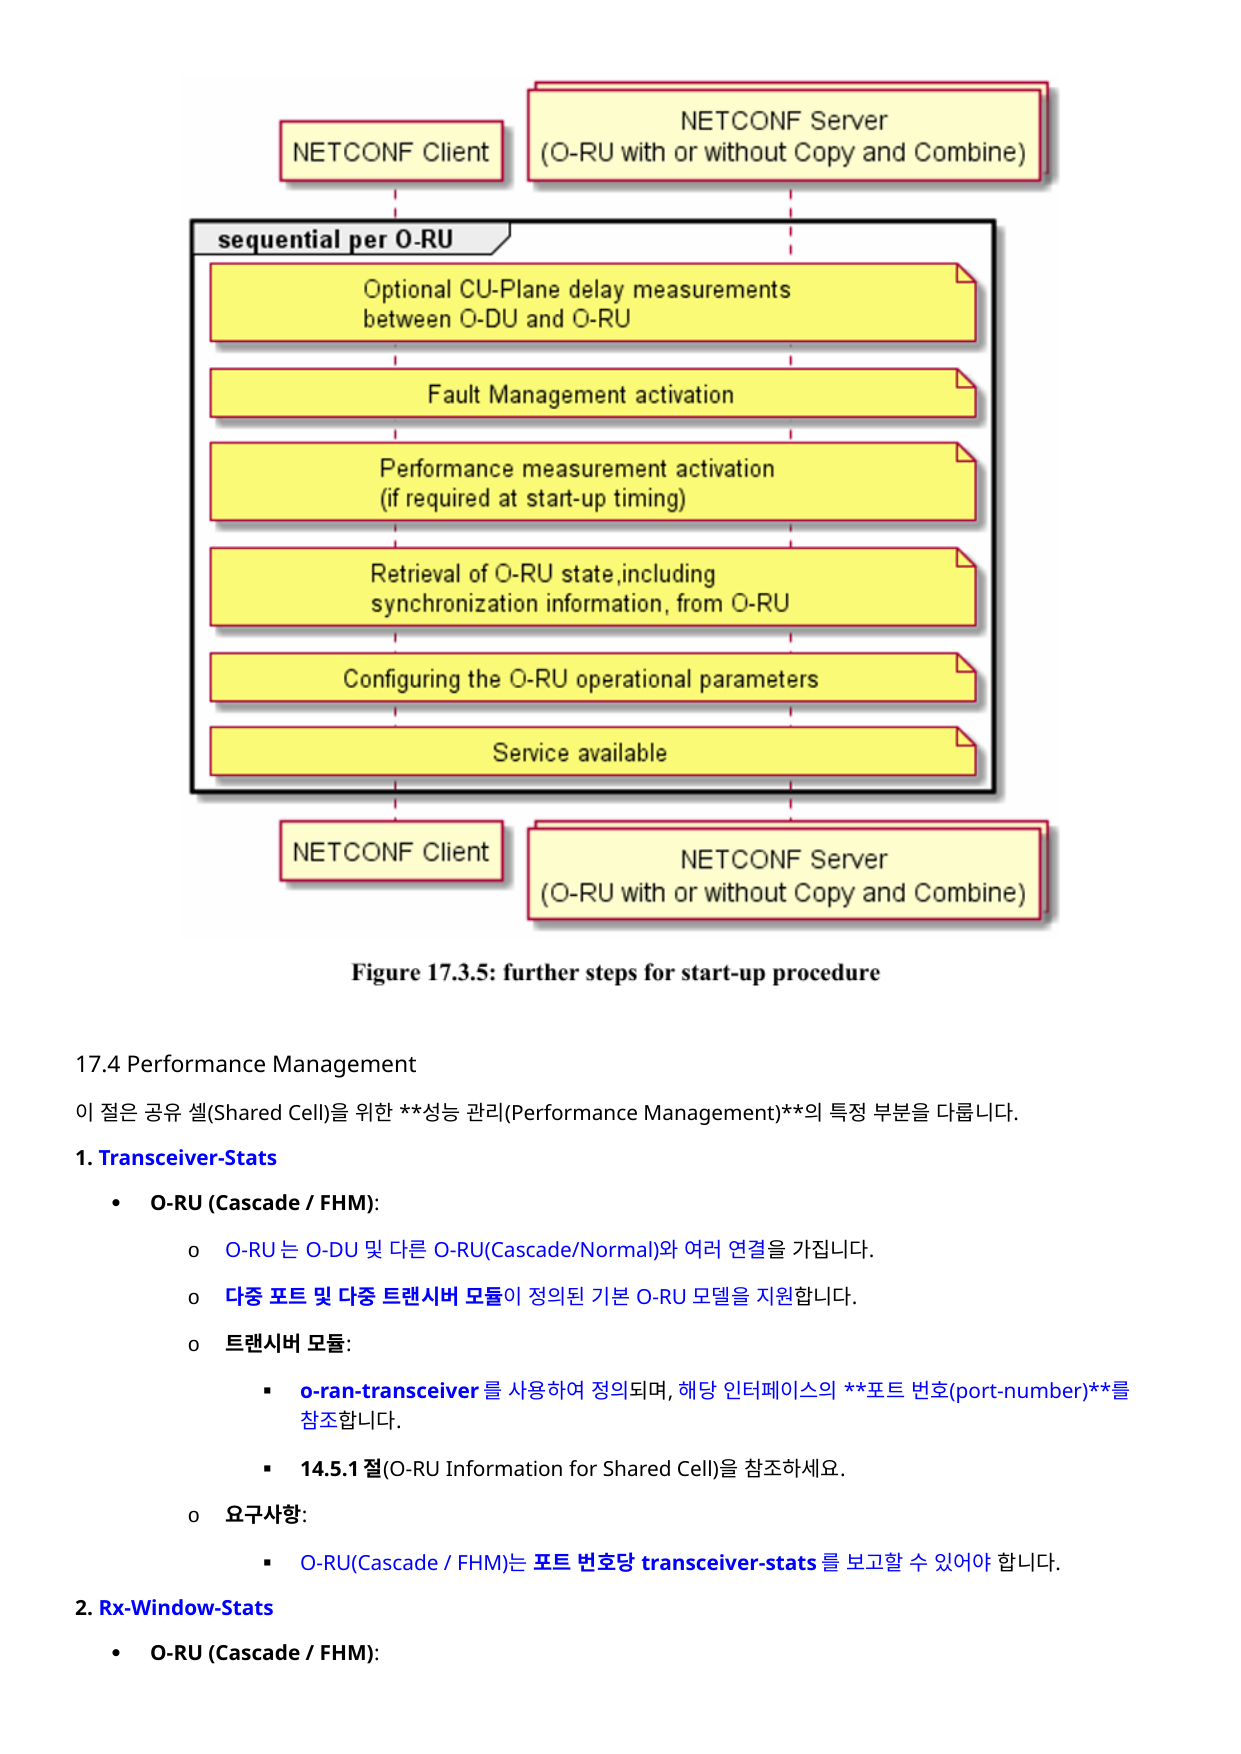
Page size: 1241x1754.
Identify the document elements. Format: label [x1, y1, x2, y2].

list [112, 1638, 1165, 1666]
picture [179, 75, 1061, 987]
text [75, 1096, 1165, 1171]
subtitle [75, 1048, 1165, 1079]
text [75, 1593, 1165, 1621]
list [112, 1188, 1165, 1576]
